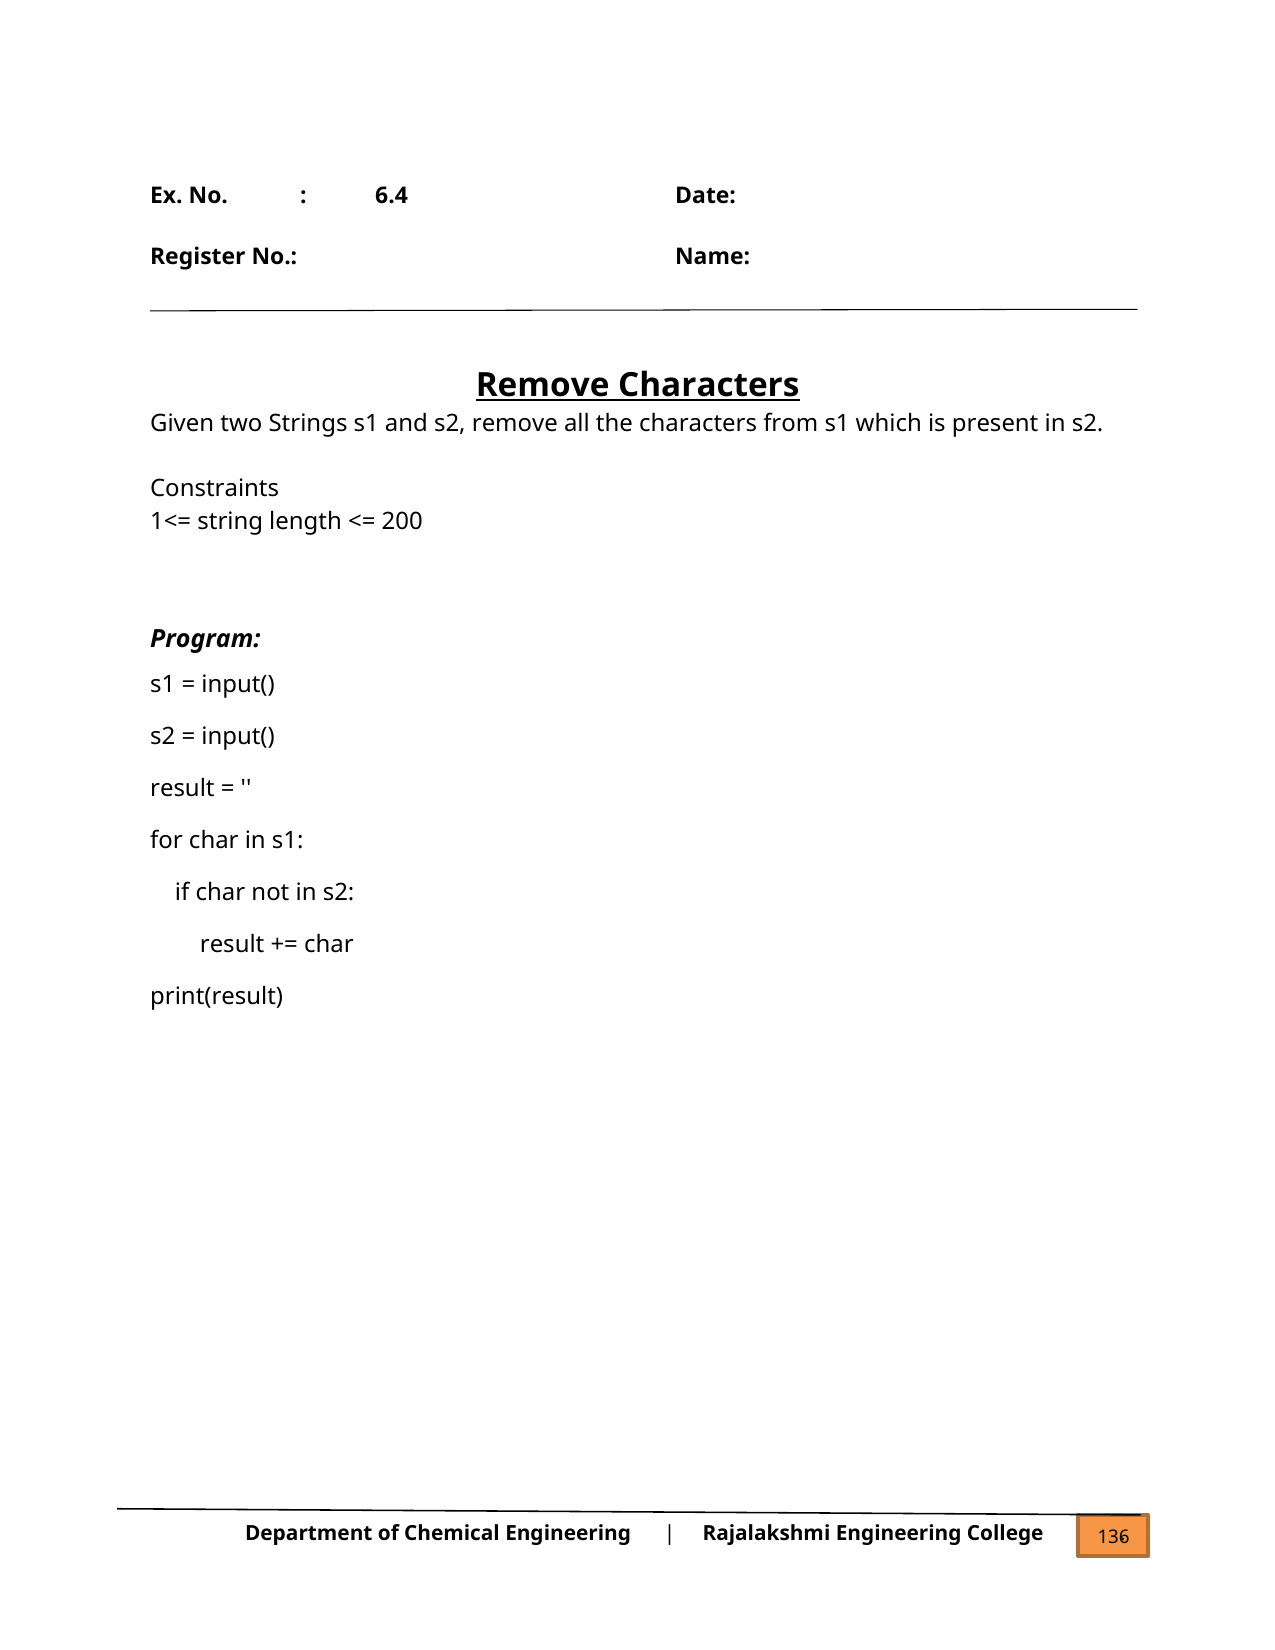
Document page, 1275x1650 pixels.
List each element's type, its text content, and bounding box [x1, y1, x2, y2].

text Register No.: Name: [150, 239, 1125, 271]
text if char not in s2: [150, 875, 1125, 907]
text Program: [150, 621, 1125, 655]
text s1 = input() [150, 667, 1125, 700]
text 1<= string length <= 200 [150, 504, 1125, 536]
text for char in s1: [150, 823, 1125, 856]
text result = '' [150, 771, 1125, 804]
text print(result) [150, 978, 1125, 1011]
text Remove Characters [150, 360, 1125, 406]
text Ex. No. : 6.4 Date: [150, 179, 1125, 210]
text result += char [150, 927, 1125, 959]
text Given two Strings s1 and s2, remove all the characters from s1 which is present in s2. [150, 406, 1125, 438]
text Constraints [150, 471, 1125, 504]
text s2 = input() [150, 719, 1125, 752]
